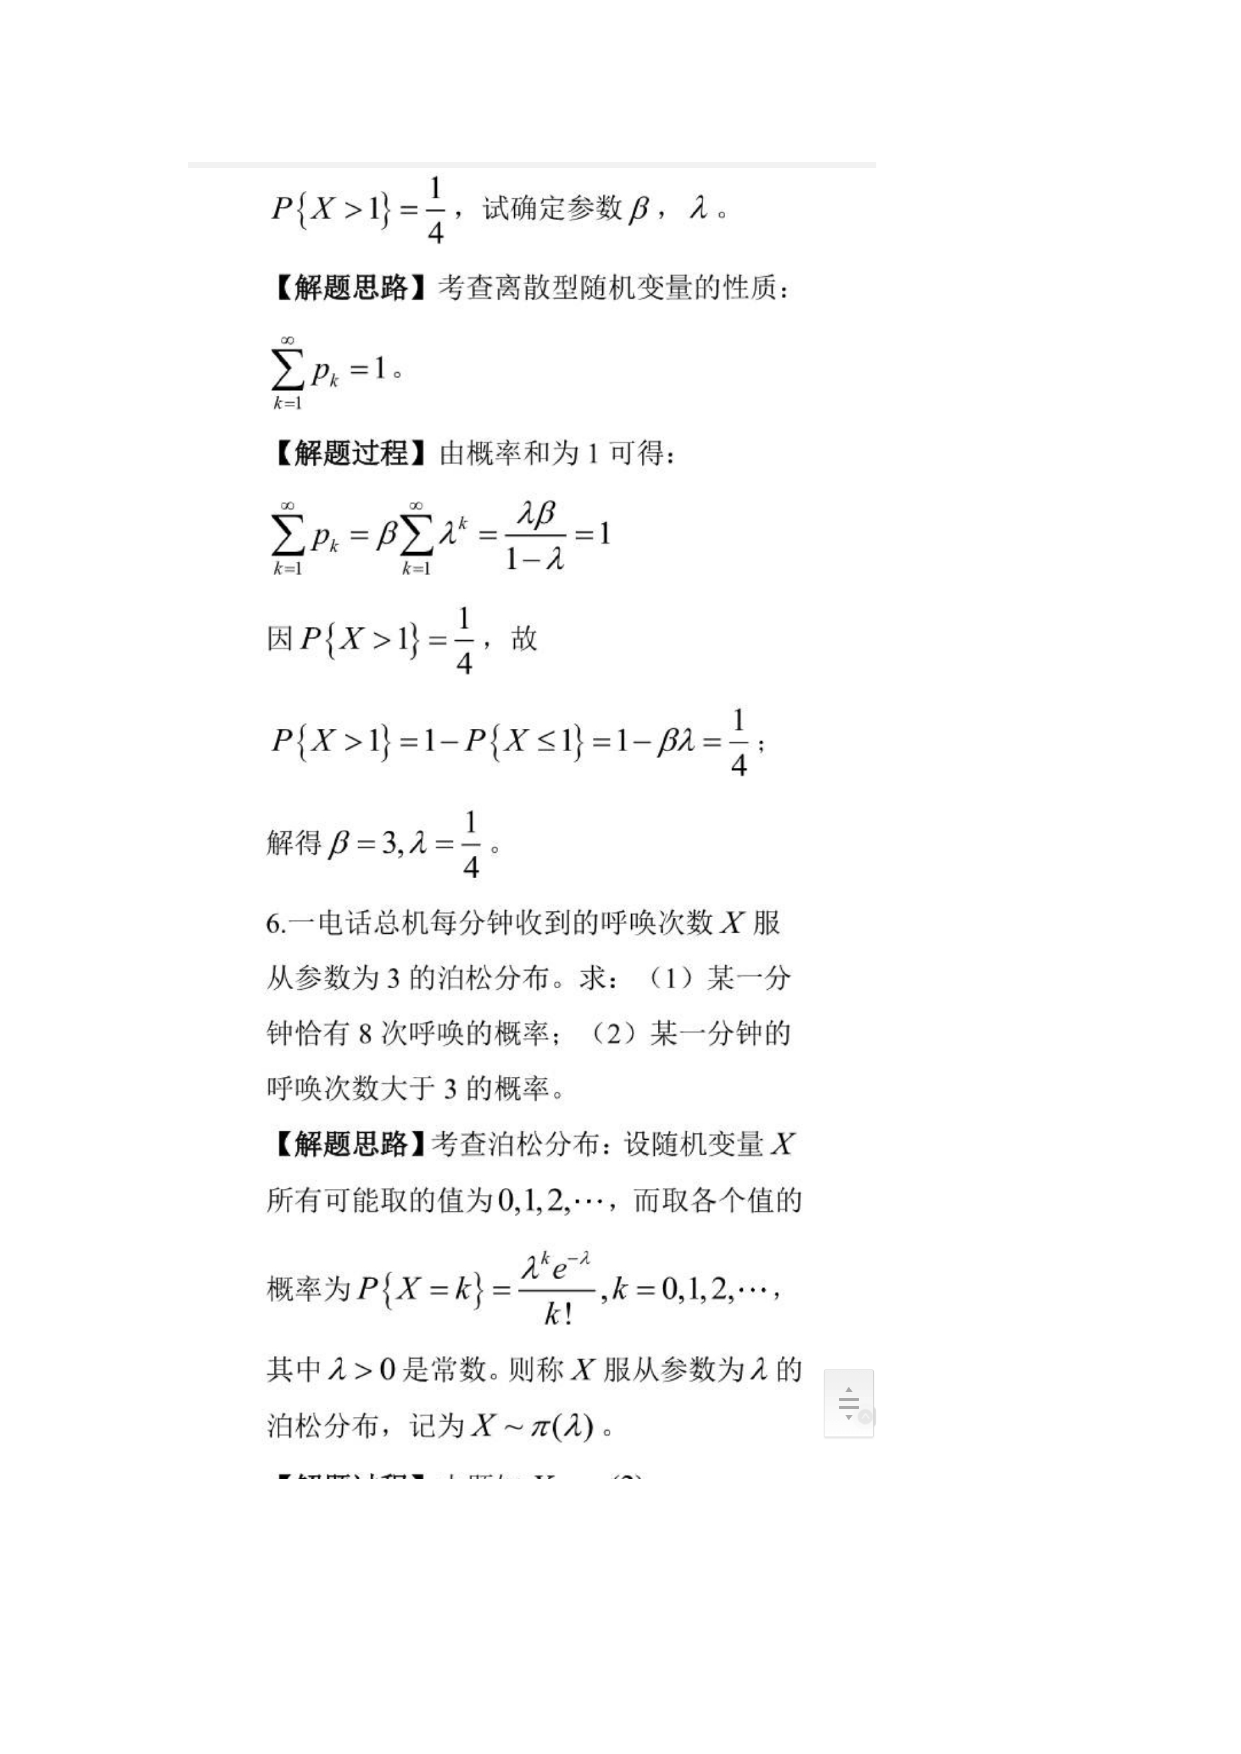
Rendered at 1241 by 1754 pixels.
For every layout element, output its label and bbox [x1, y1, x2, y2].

picture [188, 162, 877, 1479]
